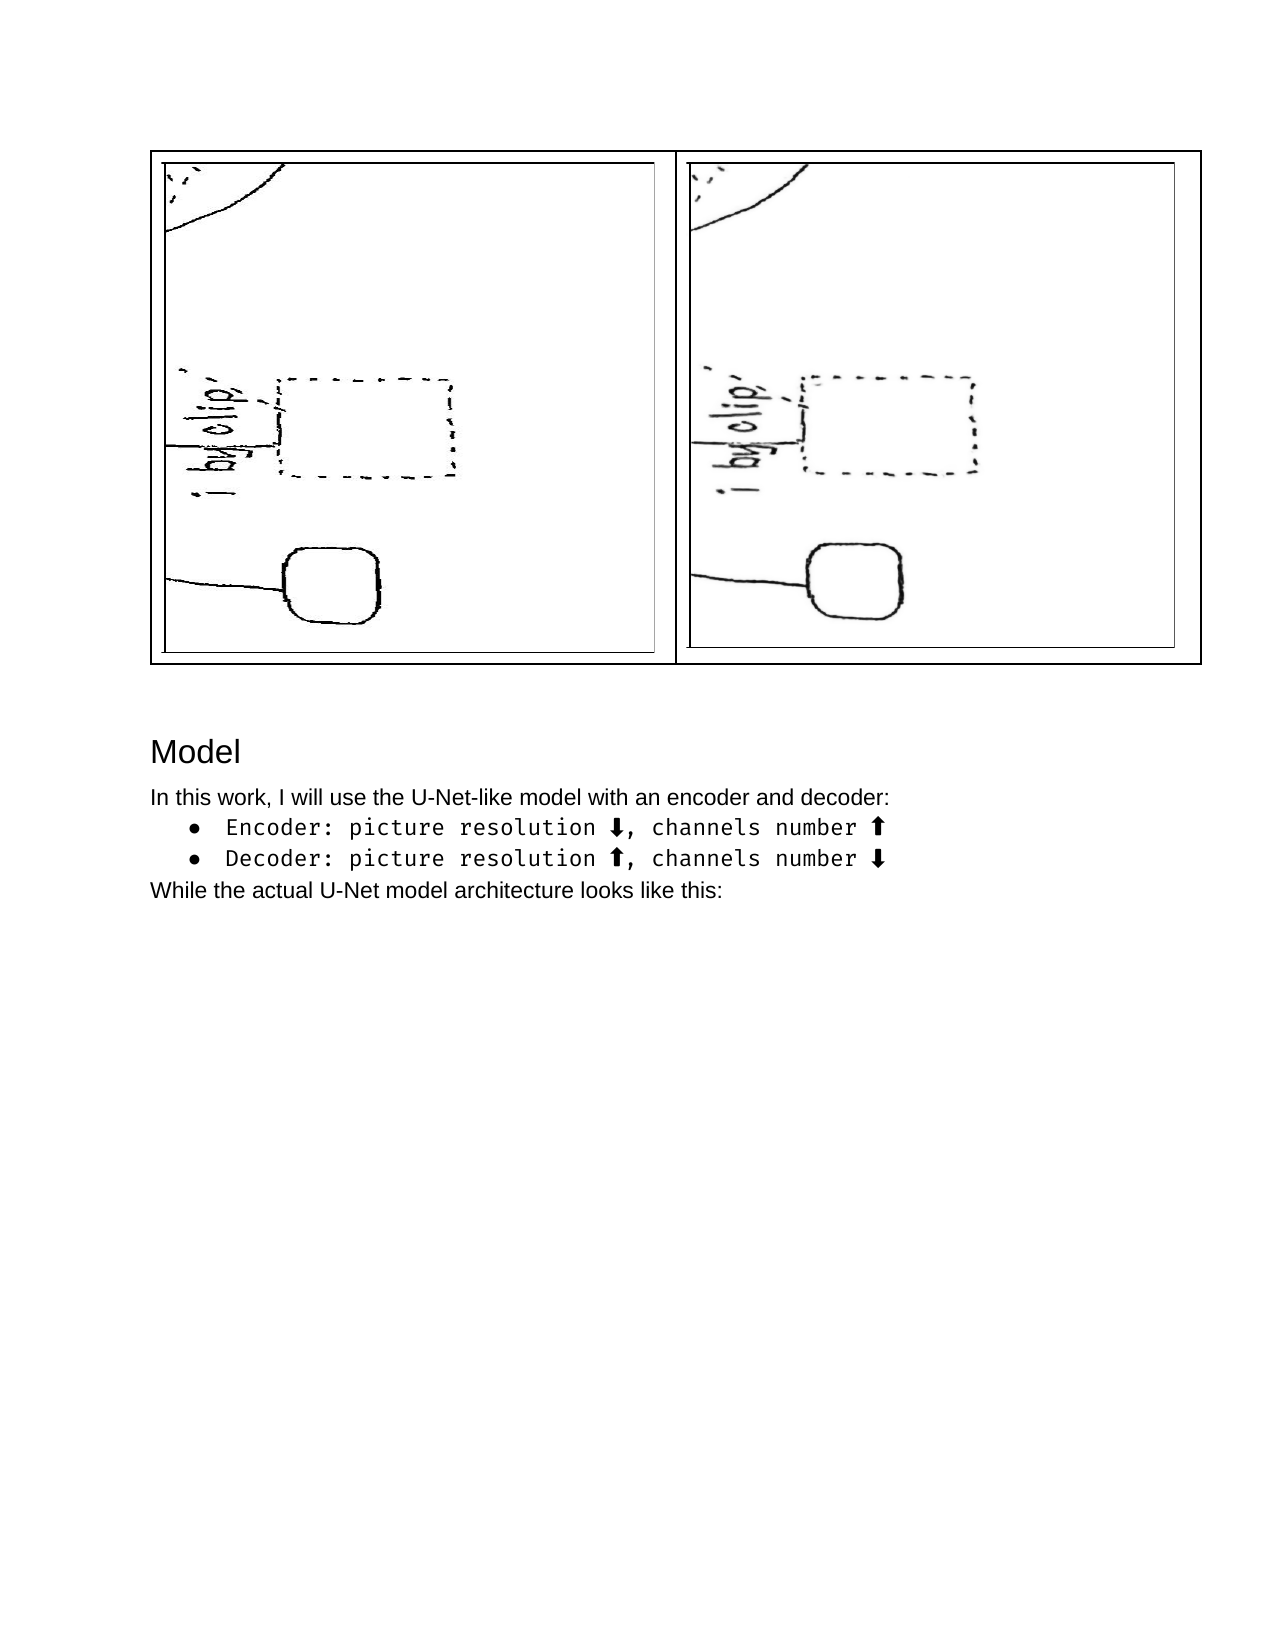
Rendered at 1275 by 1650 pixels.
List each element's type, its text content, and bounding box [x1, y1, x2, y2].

table_cell [677, 152, 1200, 663]
picture [161, 162, 655, 653]
list Decoder: picture resolution ⬆, channels number ⬇ [187, 845, 1200, 873]
text While the actual U-Net model architecture looks like this: [150, 877, 1200, 903]
subtitle Model [150, 733, 1200, 771]
list Encoder: picture resolution ⬇, channels number ⬆ [187, 814, 1200, 841]
text In this work, I will use the U-Net-like model with an encoder and decoder: [150, 783, 1200, 810]
picture [686, 162, 1175, 648]
table_cell [152, 152, 675, 663]
